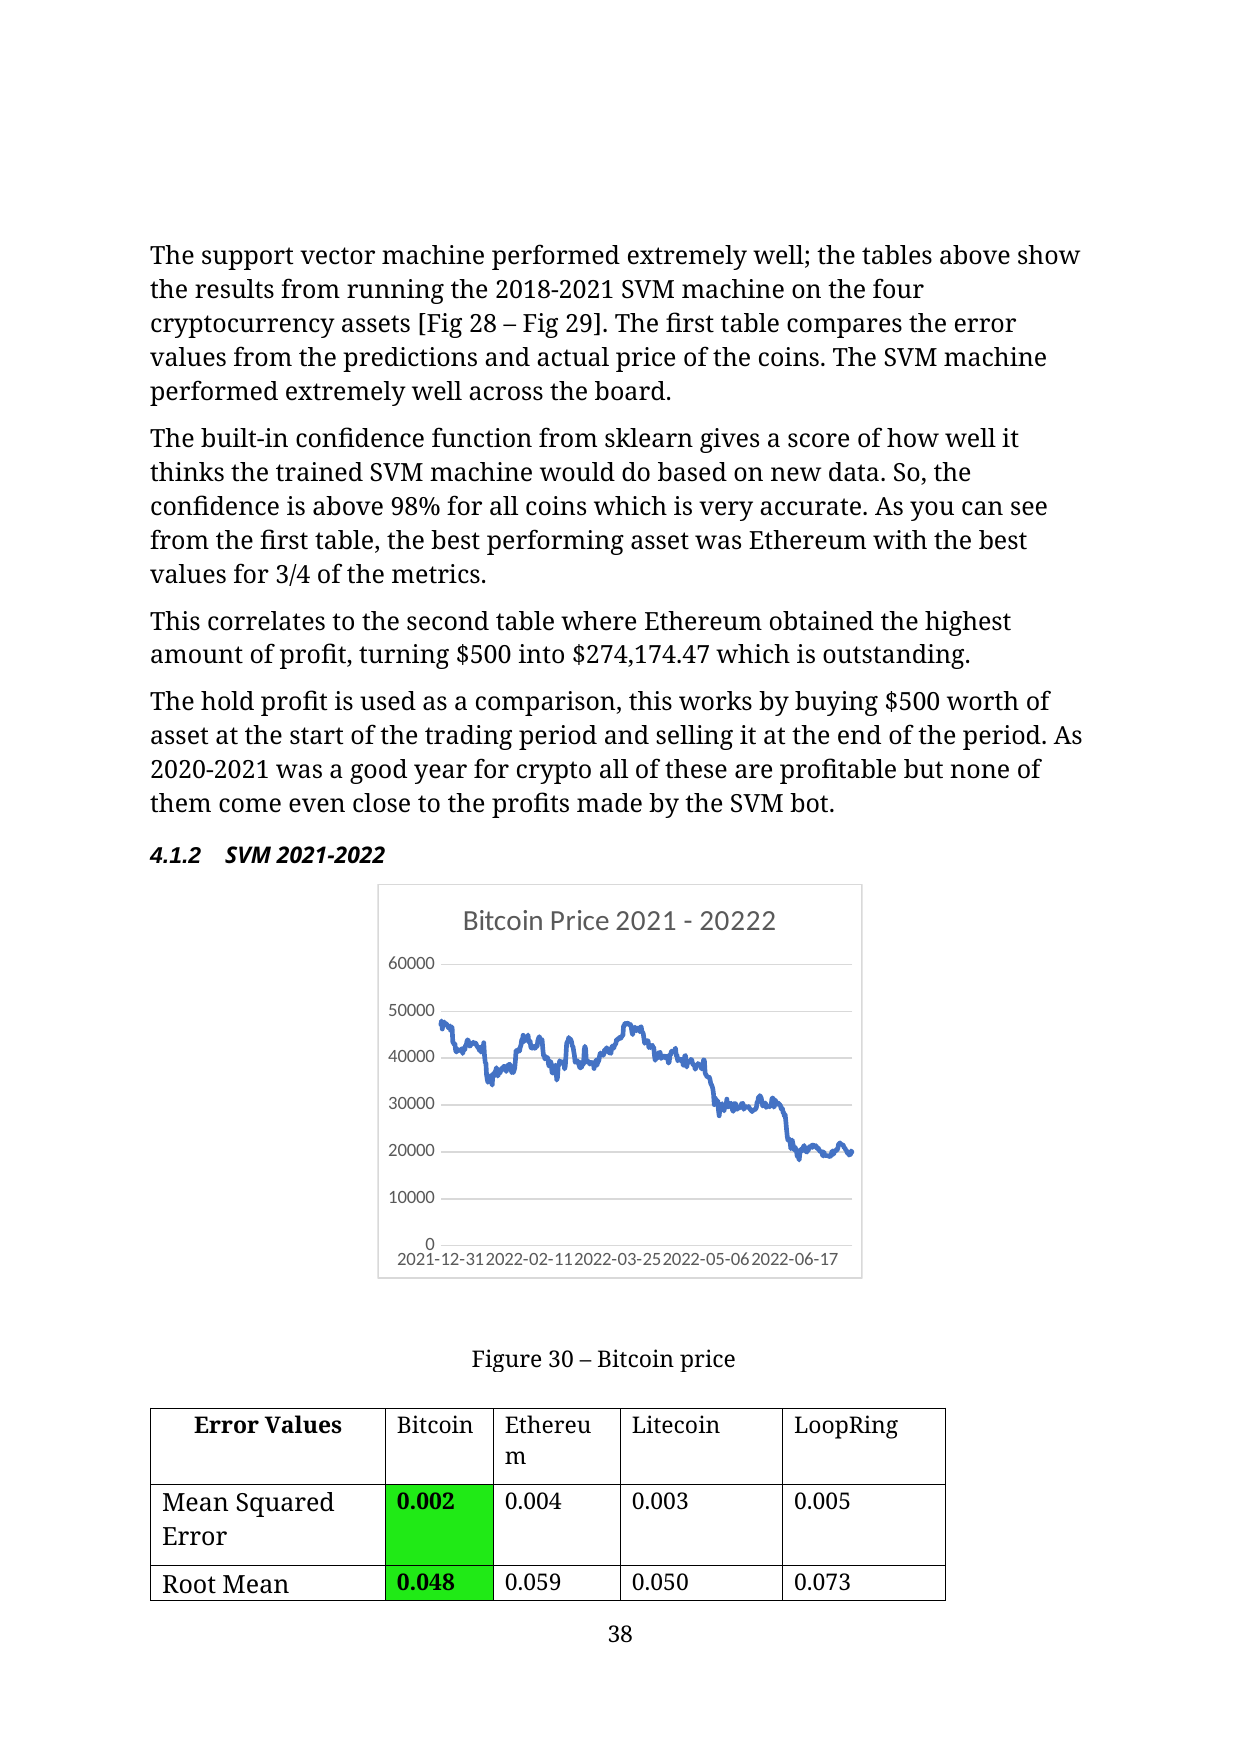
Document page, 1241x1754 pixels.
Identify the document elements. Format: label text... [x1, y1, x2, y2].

table_cell 0.002 [386, 1485, 493, 1565]
table_cell 0.059 [494, 1566, 620, 1600]
table_header LoopRing [783, 1409, 945, 1483]
text The hold profit is used as a comparison, this works by buying $500 worth of asset at the start of the trading period and selling it at the end of the period. As 2020-2021 was a good year for crypto all of these are profitable but none of them come even close to the profits made by the SVM bot. [150, 684, 1090, 820]
table_cell 0.004 [494, 1485, 620, 1565]
table_cell Mean Squared Error [151, 1485, 385, 1565]
table_header Bitcoin [386, 1409, 493, 1483]
table_cell 0.005 [783, 1485, 945, 1565]
table_header Litecoin [621, 1409, 782, 1483]
table_cell 0.003 [621, 1485, 782, 1565]
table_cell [151, 1566, 385, 1600]
table_header Error Values [151, 1409, 385, 1483]
table_cell 0.073 [783, 1566, 945, 1600]
text The built-in confidence function from sklearn gives a score of how well it thinks the trained SVM machine would do based on new data. So, the confidence is above 98% for all coins which is very accurate. As you can see from the first table, the best performing asset was Ethereum with the best values for 3/4 of the metrics. [150, 420, 1090, 591]
table_header Ethereum [494, 1409, 620, 1483]
text The support vector machine performed extremely well; the tables above show the results from running the 2018-2021 SVM machine on the four cryptocurrency assets [Fig 28 – Fig 29]. The first table compares the error values from the predictions and actual price of the coins. The SVM machine performed extremely well across the board. [150, 237, 1090, 408]
text This correlates to the second table where Ethereum obtained the highest amount of profit, turning $500 into $274,174.47 which is outstanding. [150, 603, 1090, 671]
table_cell 0.048 [386, 1566, 493, 1600]
subtitle SVM 2021-2022 [150, 839, 1090, 870]
table_cell 0.050 [621, 1566, 782, 1600]
